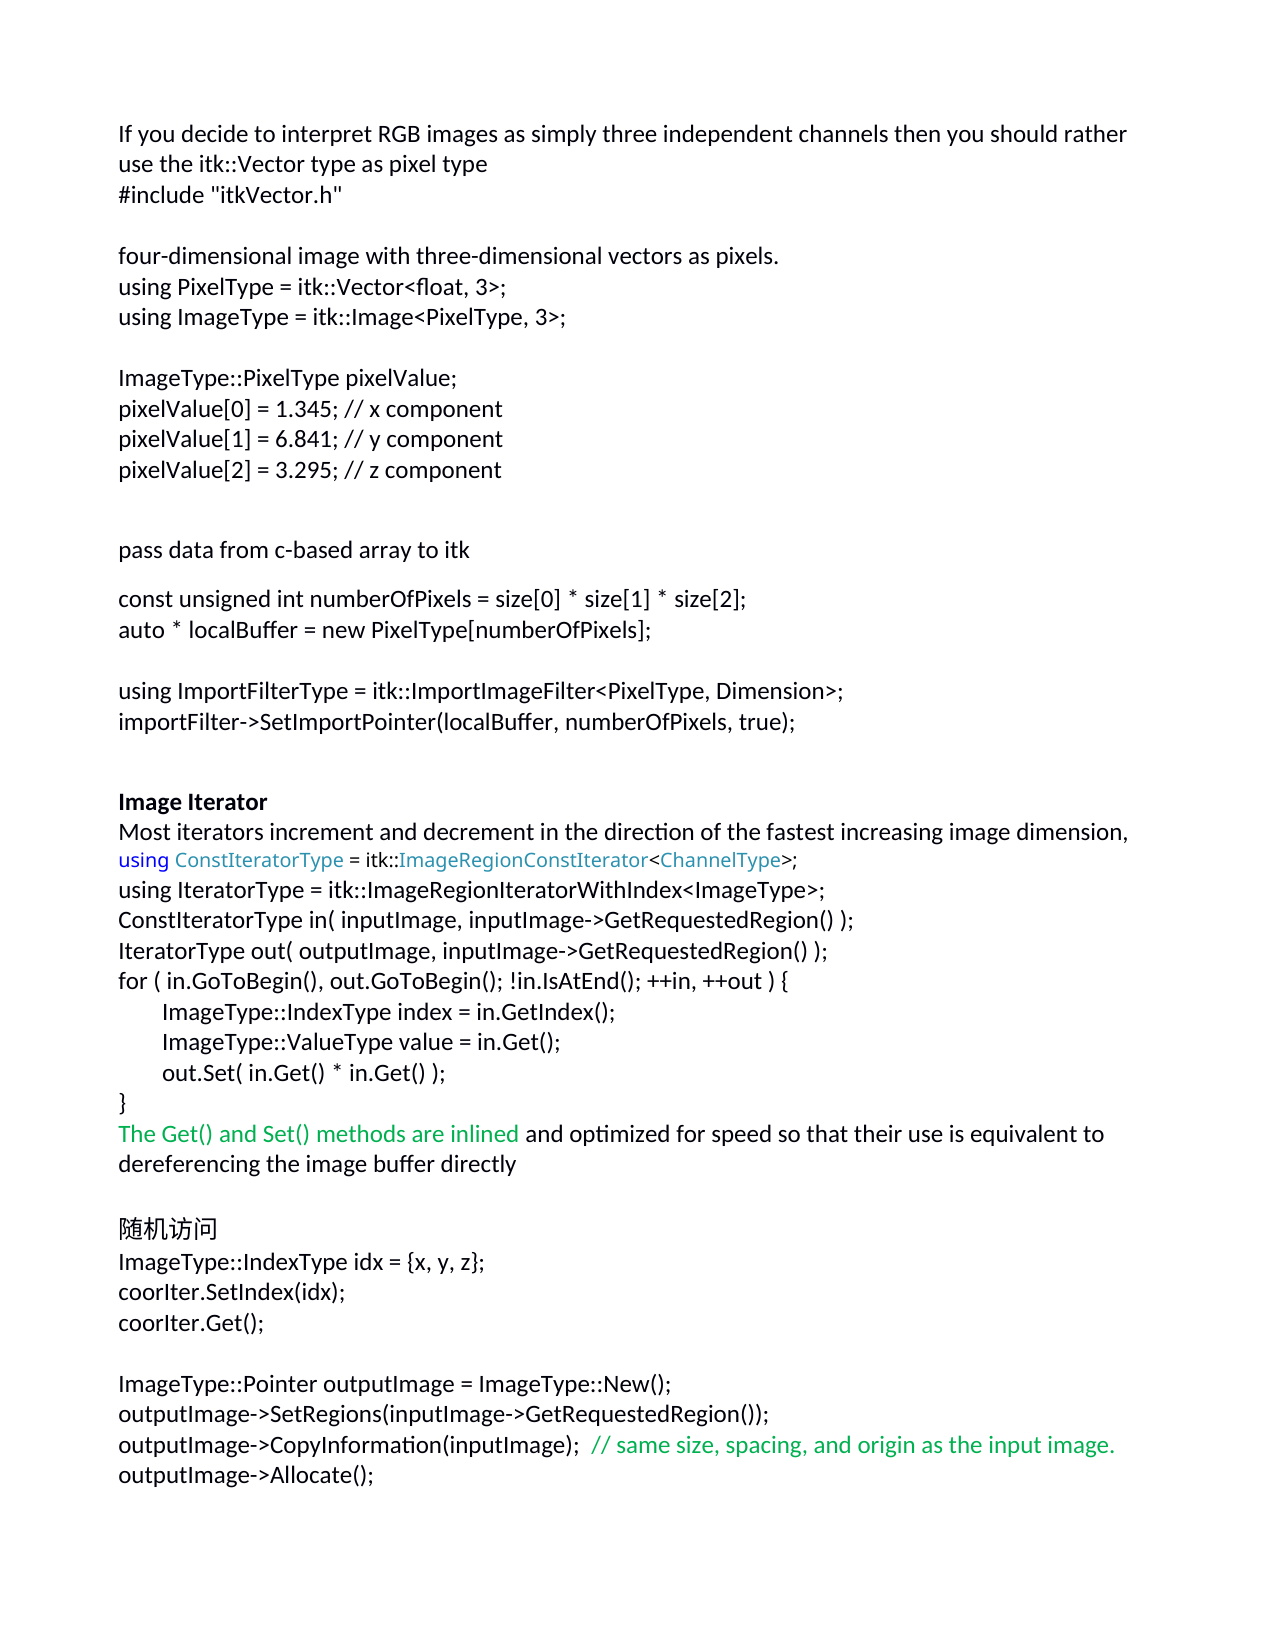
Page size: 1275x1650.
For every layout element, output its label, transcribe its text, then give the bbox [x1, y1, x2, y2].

text #include "itkVector.h" [118, 179, 1157, 210]
text ConstIteratorType in( inputImage, inputImage->GetRequestedRegion() ); [118, 904, 1157, 935]
text ImageType::IndexType idx = {x, y, z}; [118, 1246, 1157, 1276]
text Most iterators increment and decrement in the direction of the fastest increasing image dimension, [118, 816, 1157, 847]
text pixelValue[2] = 3.295; // z component [118, 454, 1157, 484]
text using IteratorType = itk::ImageRegionIteratorWithIndex<ImageType>; [118, 874, 1157, 904]
text out.Set( in.Get() * in.Get() ); [118, 1057, 1157, 1087]
text importFilter->SetImportPointer(localBuffer, numberOfPixels, true); [118, 706, 1157, 736]
text If you decide to interpret RGB images as simply three independent channels then you should rather use the itk::Vector type as pixel type [118, 118, 1157, 179]
text using ImportFilterType = itk::ImportImageFilter<PixelType, Dimension>; [118, 675, 1157, 706]
text ImageType::Pointer outputImage = ImageType::New(); [118, 1368, 1157, 1398]
text ImageType::IndexType index = in.GetIndex(); [118, 996, 1157, 1026]
text ImageType::ValueType value = in.Get(); [118, 1026, 1157, 1057]
text four-dimensional image with three-dimensional vectors as pixels. [118, 240, 1157, 271]
text coorIter.Get(); [118, 1307, 1157, 1337]
text The Get() and Set() methods are inlined and optimized for speed so that their use is equivalent to dereferencing the image buffer directly [118, 1118, 1157, 1179]
text Image Iterator [118, 786, 1157, 816]
text pixelValue[1] = 6.841; // y component [118, 423, 1157, 454]
text 随机访问 [118, 1209, 1157, 1246]
text for ( in.GoToBegin(), out.GoToBegin(); !in.IsAtEnd(); ++in, ++out ) { [118, 965, 1157, 996]
text pass data from c-based array to itk [118, 534, 1157, 564]
text outputImage->SetRegions(inputImage->GetRequestedRegion()); [118, 1398, 1157, 1429]
text IteratorType out( outputImage, inputImage->GetRequestedRegion() ); [118, 935, 1157, 965]
text ImageType::PixelType pixelValue; [118, 362, 1157, 393]
text pixelValue[0] = 1.345; // x component [118, 393, 1157, 423]
text } [118, 1087, 1157, 1118]
text using ImageType = itk::Image<PixelType, 3>; [118, 301, 1157, 332]
text const unsigned int numberOfPixels = size[0] * size[1] * size[2]; [118, 583, 1157, 614]
text outputImage->CopyInformation(inputImage); // same size, spacing, and origin as the input image. [118, 1429, 1157, 1459]
text auto * localBuffer = new PixelType[numberOfPixels]; [118, 614, 1157, 644]
text outputImage->Allocate(); [118, 1459, 1157, 1490]
text coorIter.SetIndex(idx); [118, 1276, 1157, 1307]
text using PixelType = itk::Vector<float, 3>; [118, 271, 1157, 301]
text using ConstIteratorType = itk::ImageRegionConstIterator<ChannelType>; [118, 847, 1157, 874]
